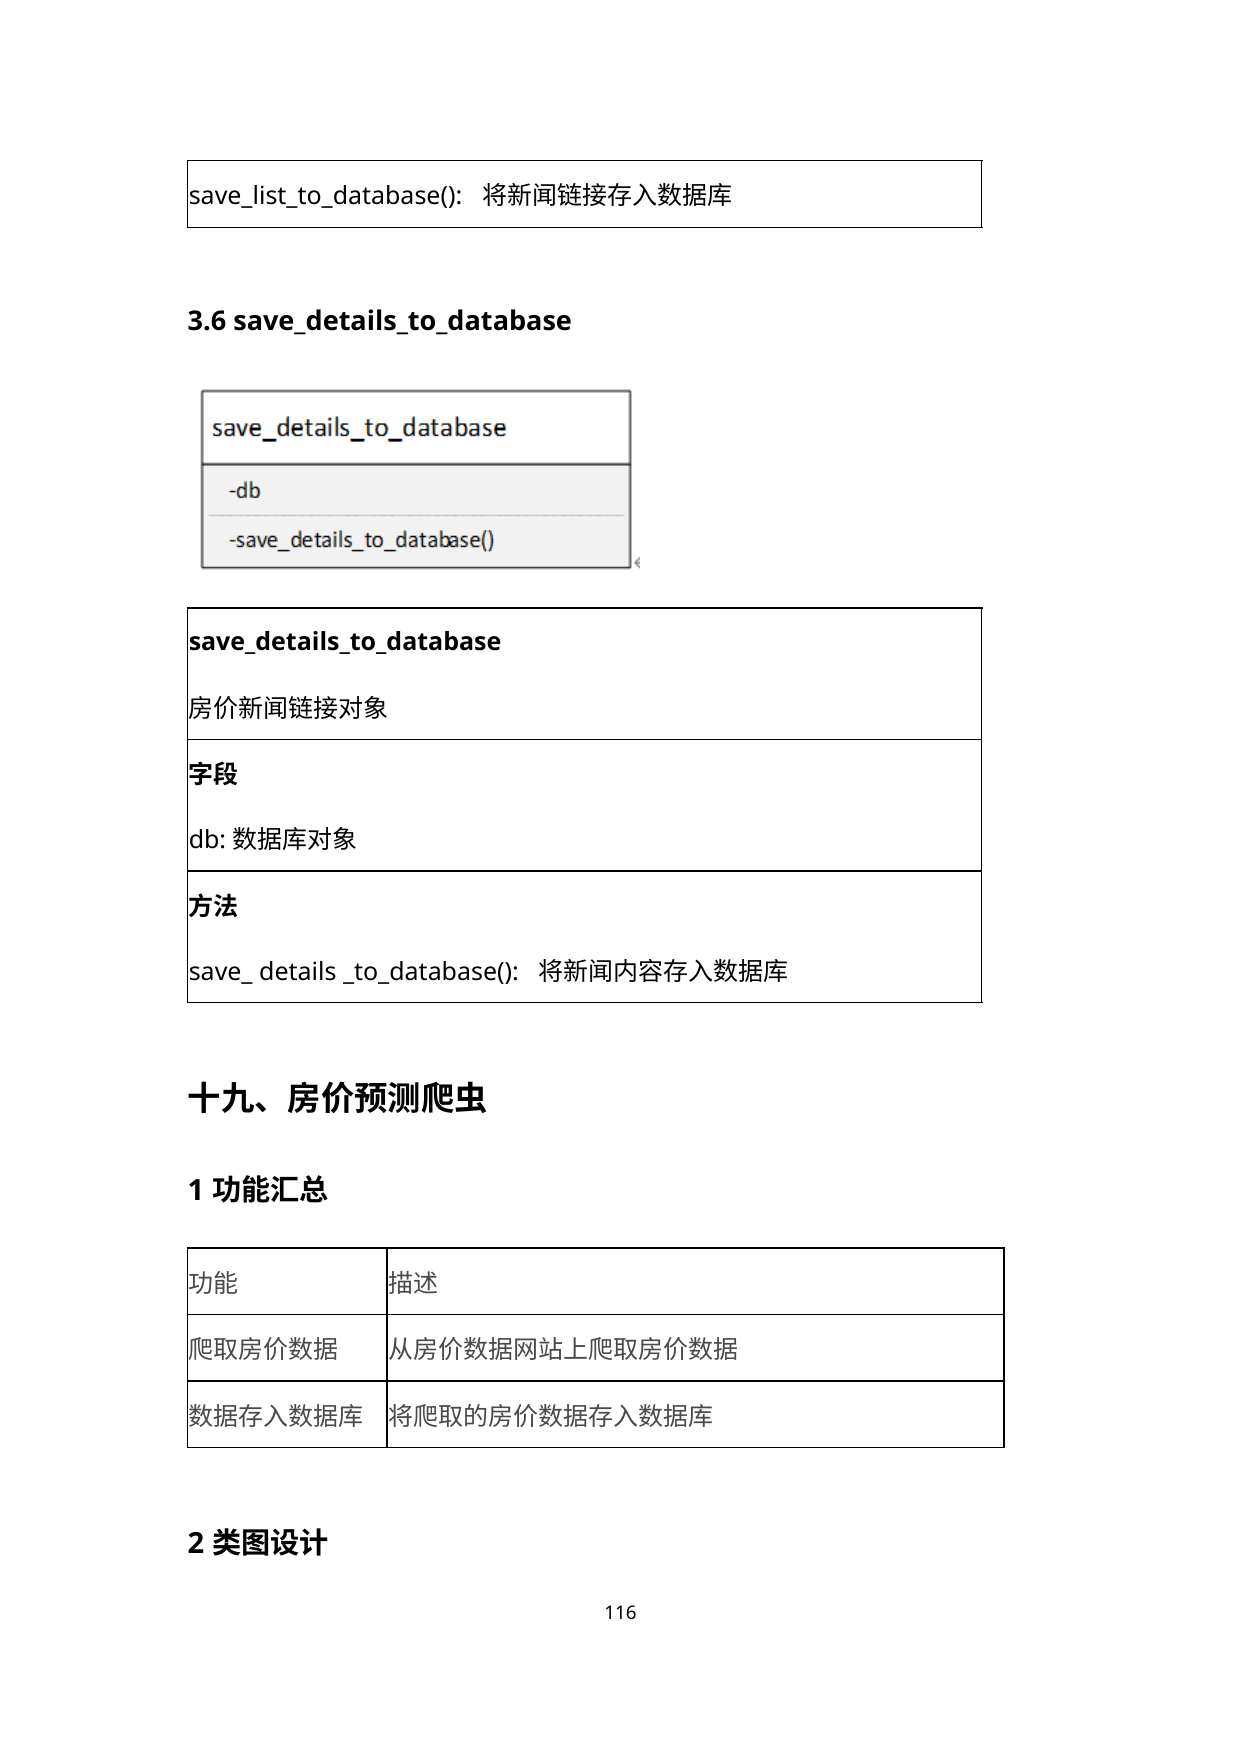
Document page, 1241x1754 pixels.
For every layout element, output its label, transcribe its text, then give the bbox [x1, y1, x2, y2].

table_header 功能 [188, 1249, 386, 1314]
table_cell 将爬取的房价数据存入数据库 [388, 1382, 1003, 1447]
table_cell 从房价数据网站上爬取房价数据 [388, 1315, 1003, 1380]
table_header 描述 [388, 1249, 1003, 1314]
text 十九、房价预测爬虫 [187, 1063, 1053, 1128]
table_cell 字段 db: 数据库对象 [188, 740, 981, 870]
picture [187, 380, 640, 574]
table_cell 方法 save_ details _to_database(): 将新闻内容存入数据库 [188, 872, 981, 1002]
text 1 功能汇总 [187, 1155, 1053, 1220]
text 2 类图设计 [187, 1508, 1053, 1573]
table_cell 数据存入数据库 [188, 1382, 386, 1447]
text 3.6 save_details_to_database [187, 287, 1053, 352]
table_cell 爬取房价数据 [188, 1315, 386, 1380]
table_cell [188, 161, 981, 226]
table_header save_details_to_database 房价新闻链接对象 [188, 609, 981, 739]
